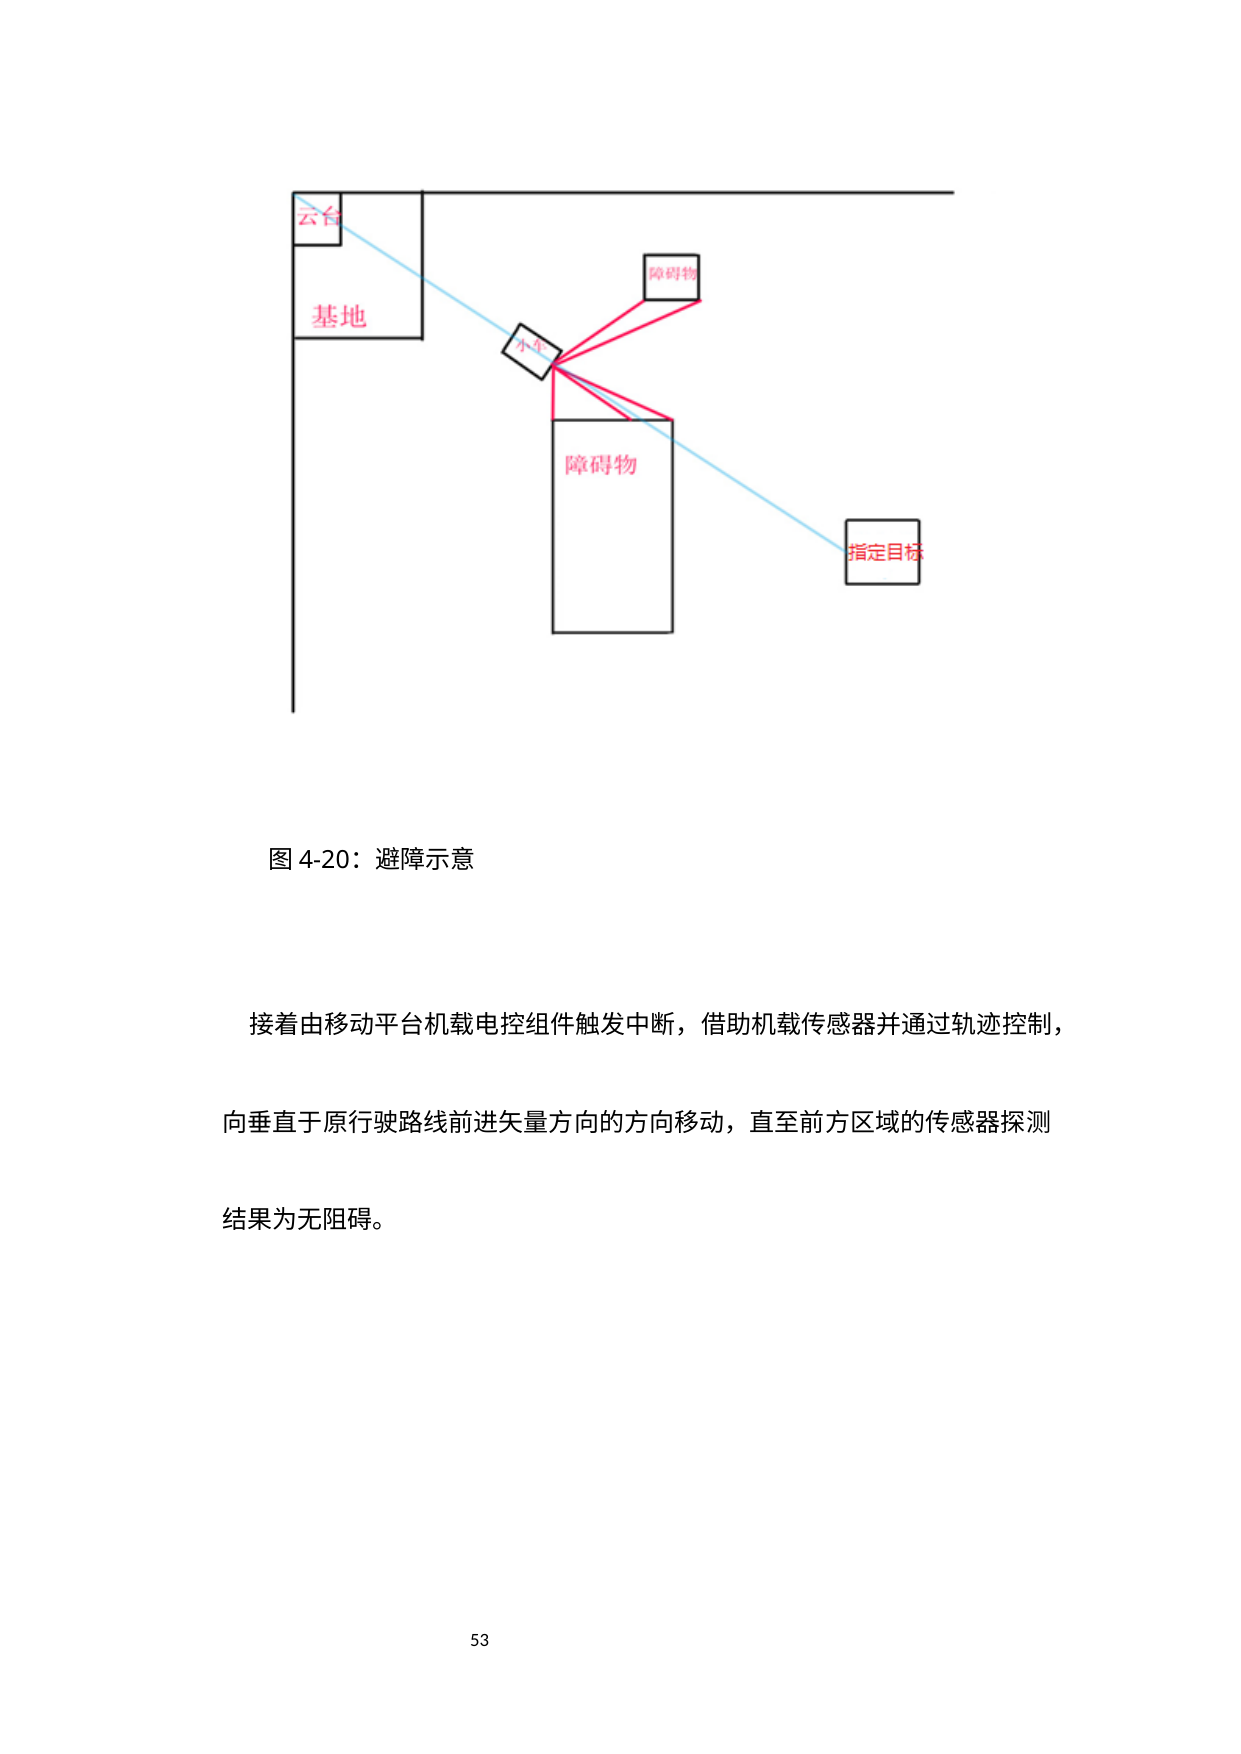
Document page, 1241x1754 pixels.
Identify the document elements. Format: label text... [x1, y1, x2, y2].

picture [268, 162, 1133, 811]
text 接着由移动平台机载电控组件触发中断，借助机载传感器并通过轨迹控制，向垂直于原行驶路线前进矢量方向的方向移动，直至前方区域的传感器探测结果为无阻碍。 [222, 990, 1053, 1250]
text 图4-20：避障示意 [269, 825, 1053, 890]
